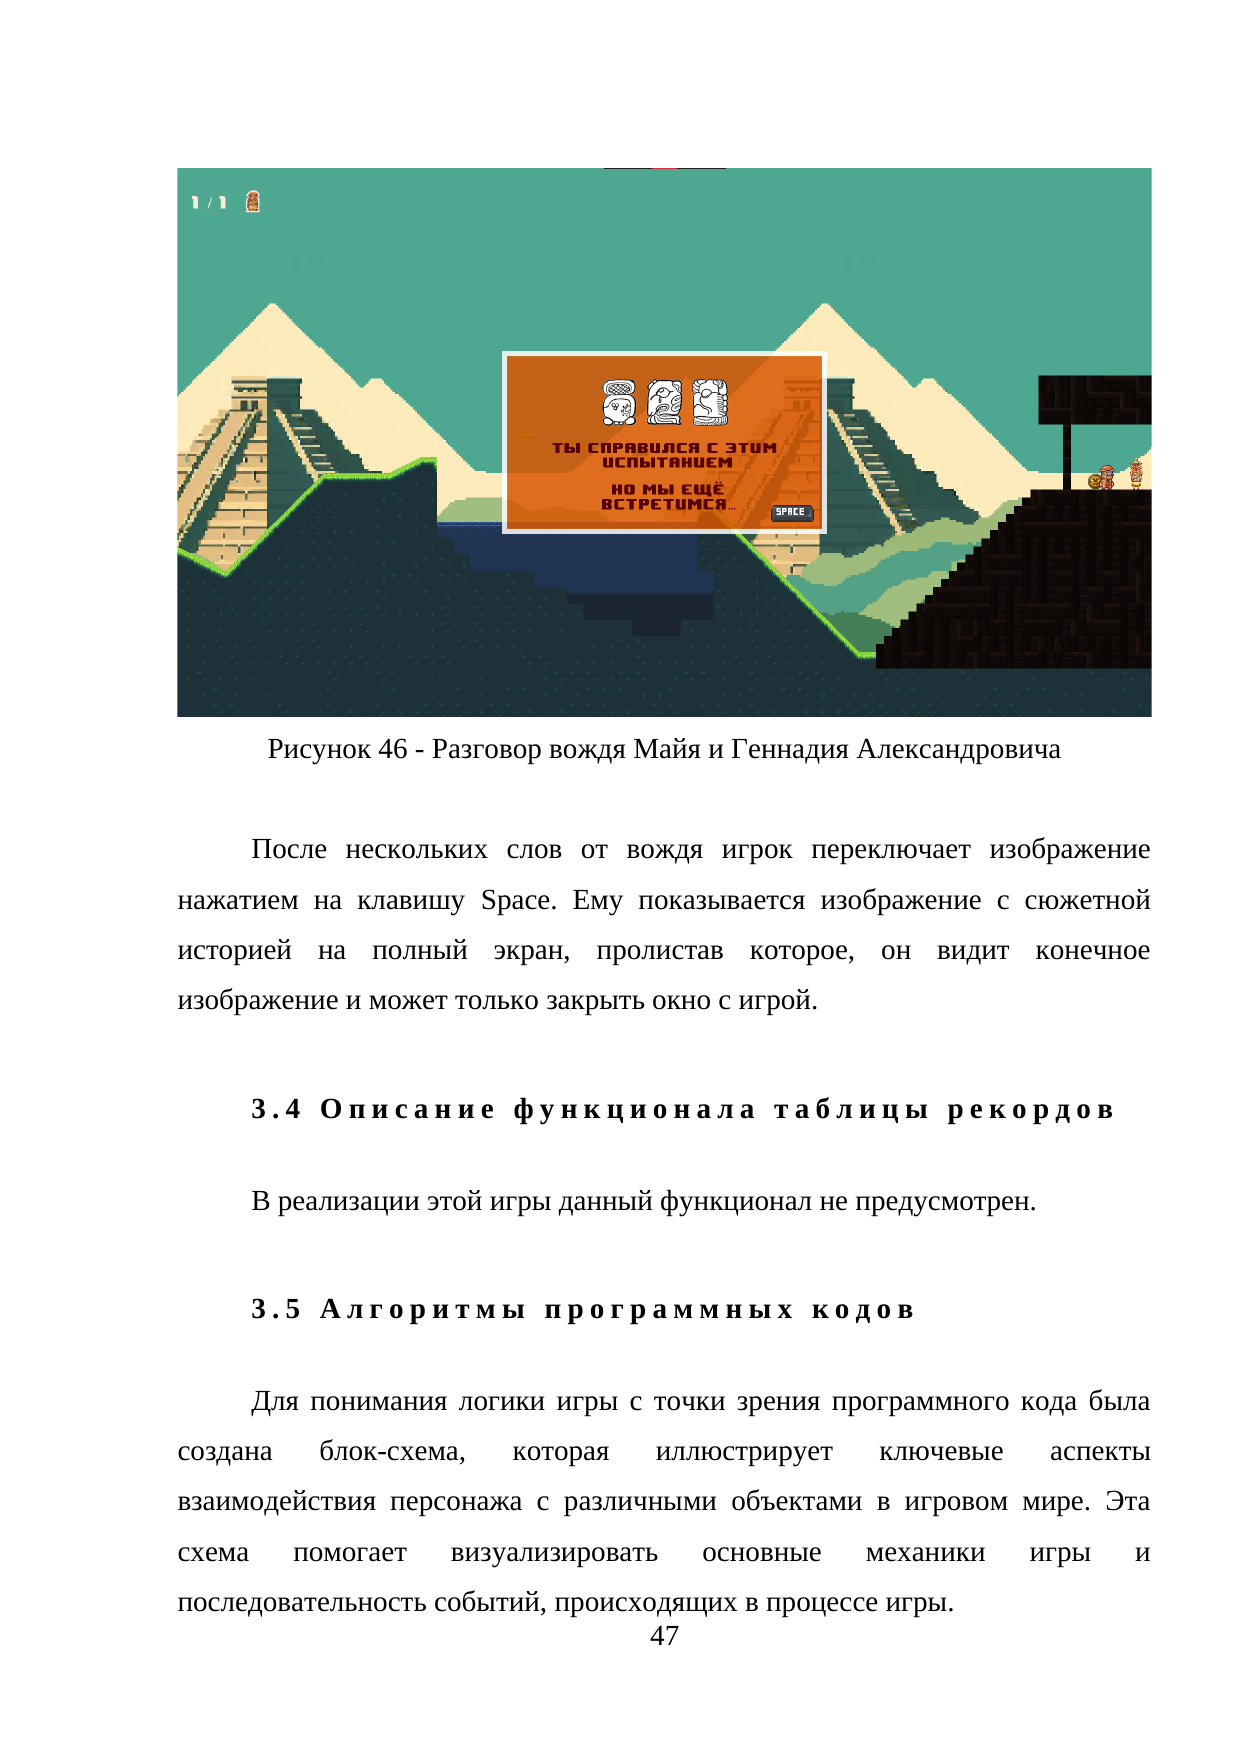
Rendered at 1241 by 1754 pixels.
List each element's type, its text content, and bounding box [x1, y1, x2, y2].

text Рисунок 46 - Разговор вождя Майя и Геннадия Александровича [177, 731, 1152, 764]
picture [177, 168, 1152, 717]
subtitle 3.4 Описание функционала таблицы рекордов [177, 1091, 1152, 1125]
subtitle 3.5 Алгоритмы программных кодов [177, 1291, 1152, 1325]
text После нескольких слов от вождя игрок переключает изображение нажатием на клавишу Space. Ему показывается изображение с сюжетной историей на полный экран, пролистав которое, он видит конечное изображение и может только закрыть окно с игрой. [177, 832, 1152, 1016]
text В реализации этой игры данный функционал не предусмотрен. [177, 1183, 1152, 1216]
text Для понимания логики игры с точки зрения программного кода была создана блок-схема, которая иллюстрирует ключевые аспекты взаимодействия персонажа с различными объектами в игровом мире. Эта схема помогает визуализировать основные механики игры и последовательность событий, происходящих в процессе игры. [177, 1383, 1152, 1617]
